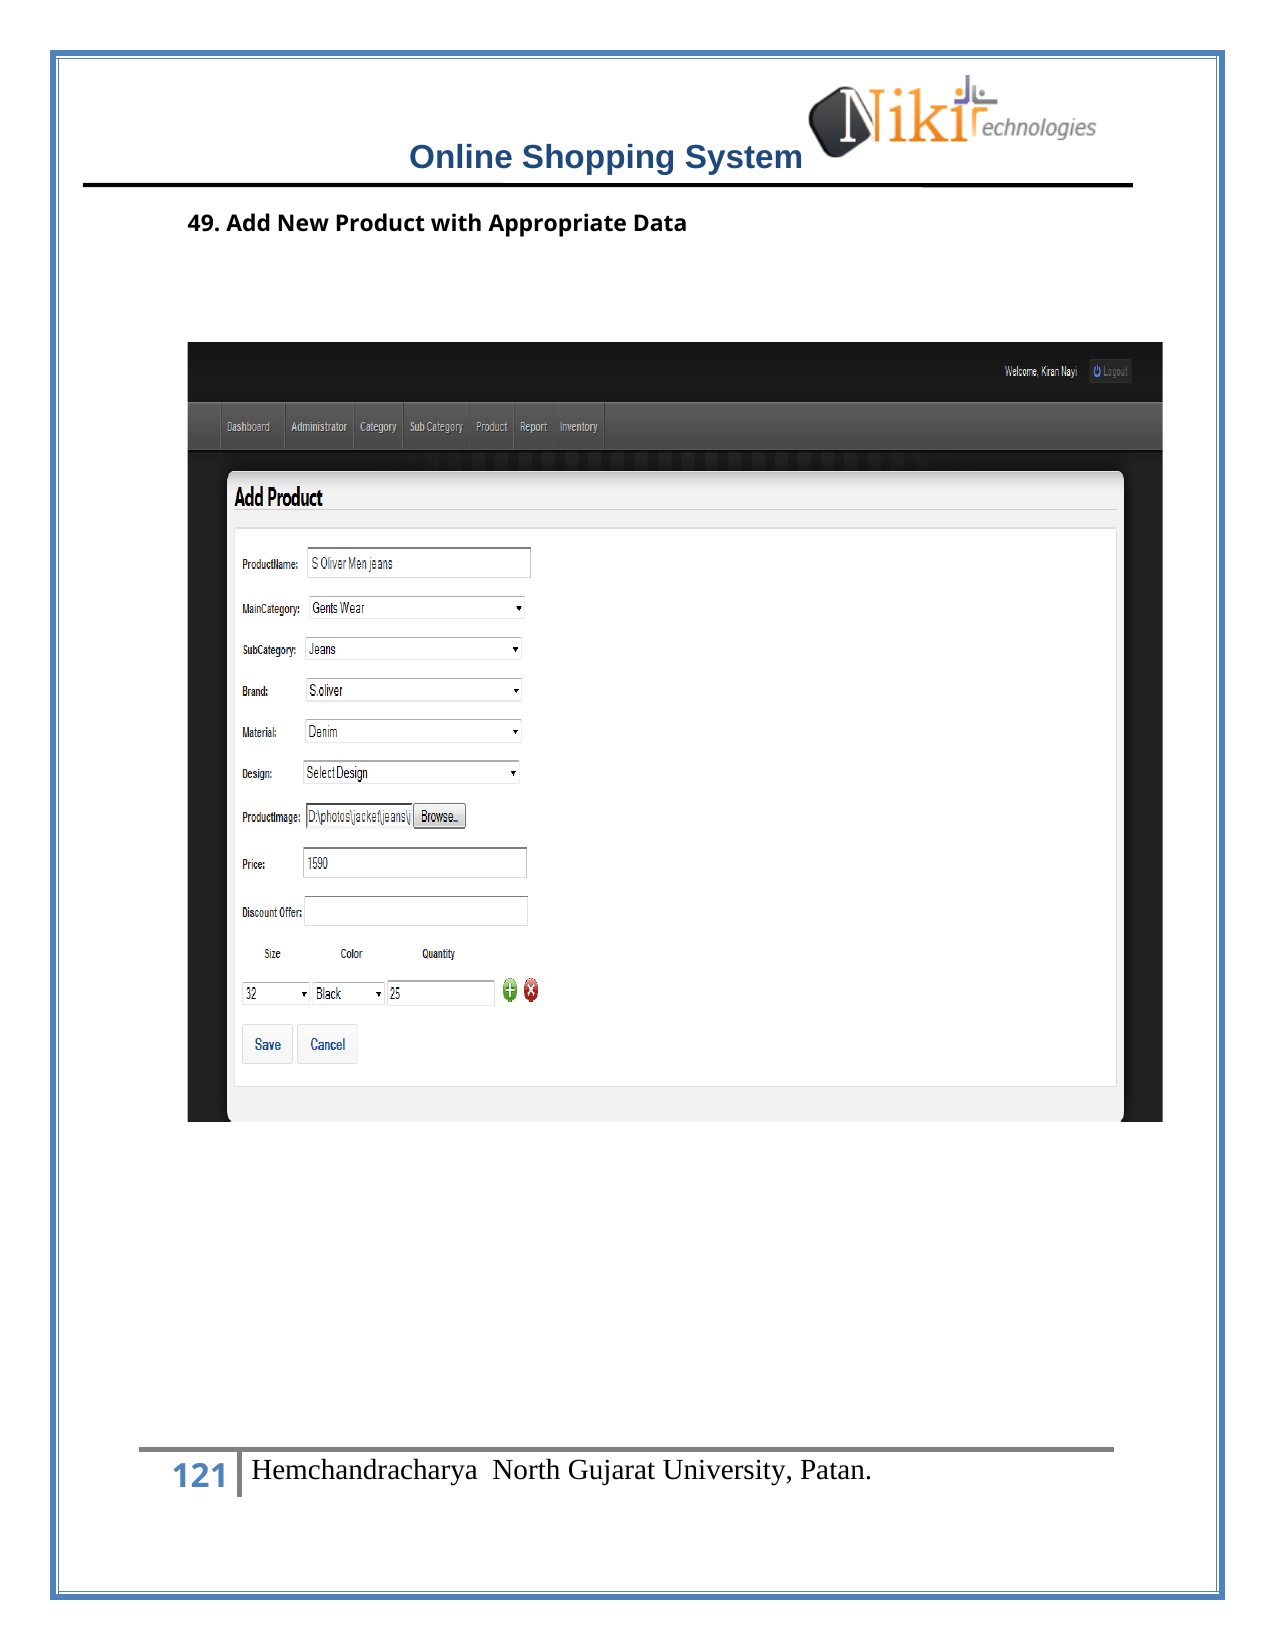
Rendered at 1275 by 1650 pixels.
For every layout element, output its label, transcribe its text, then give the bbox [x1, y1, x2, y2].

text 49. Add New Product with Appropriate Data [187, 207, 1125, 238]
picture [803, 75, 1103, 169]
picture [187, 342, 1163, 1122]
